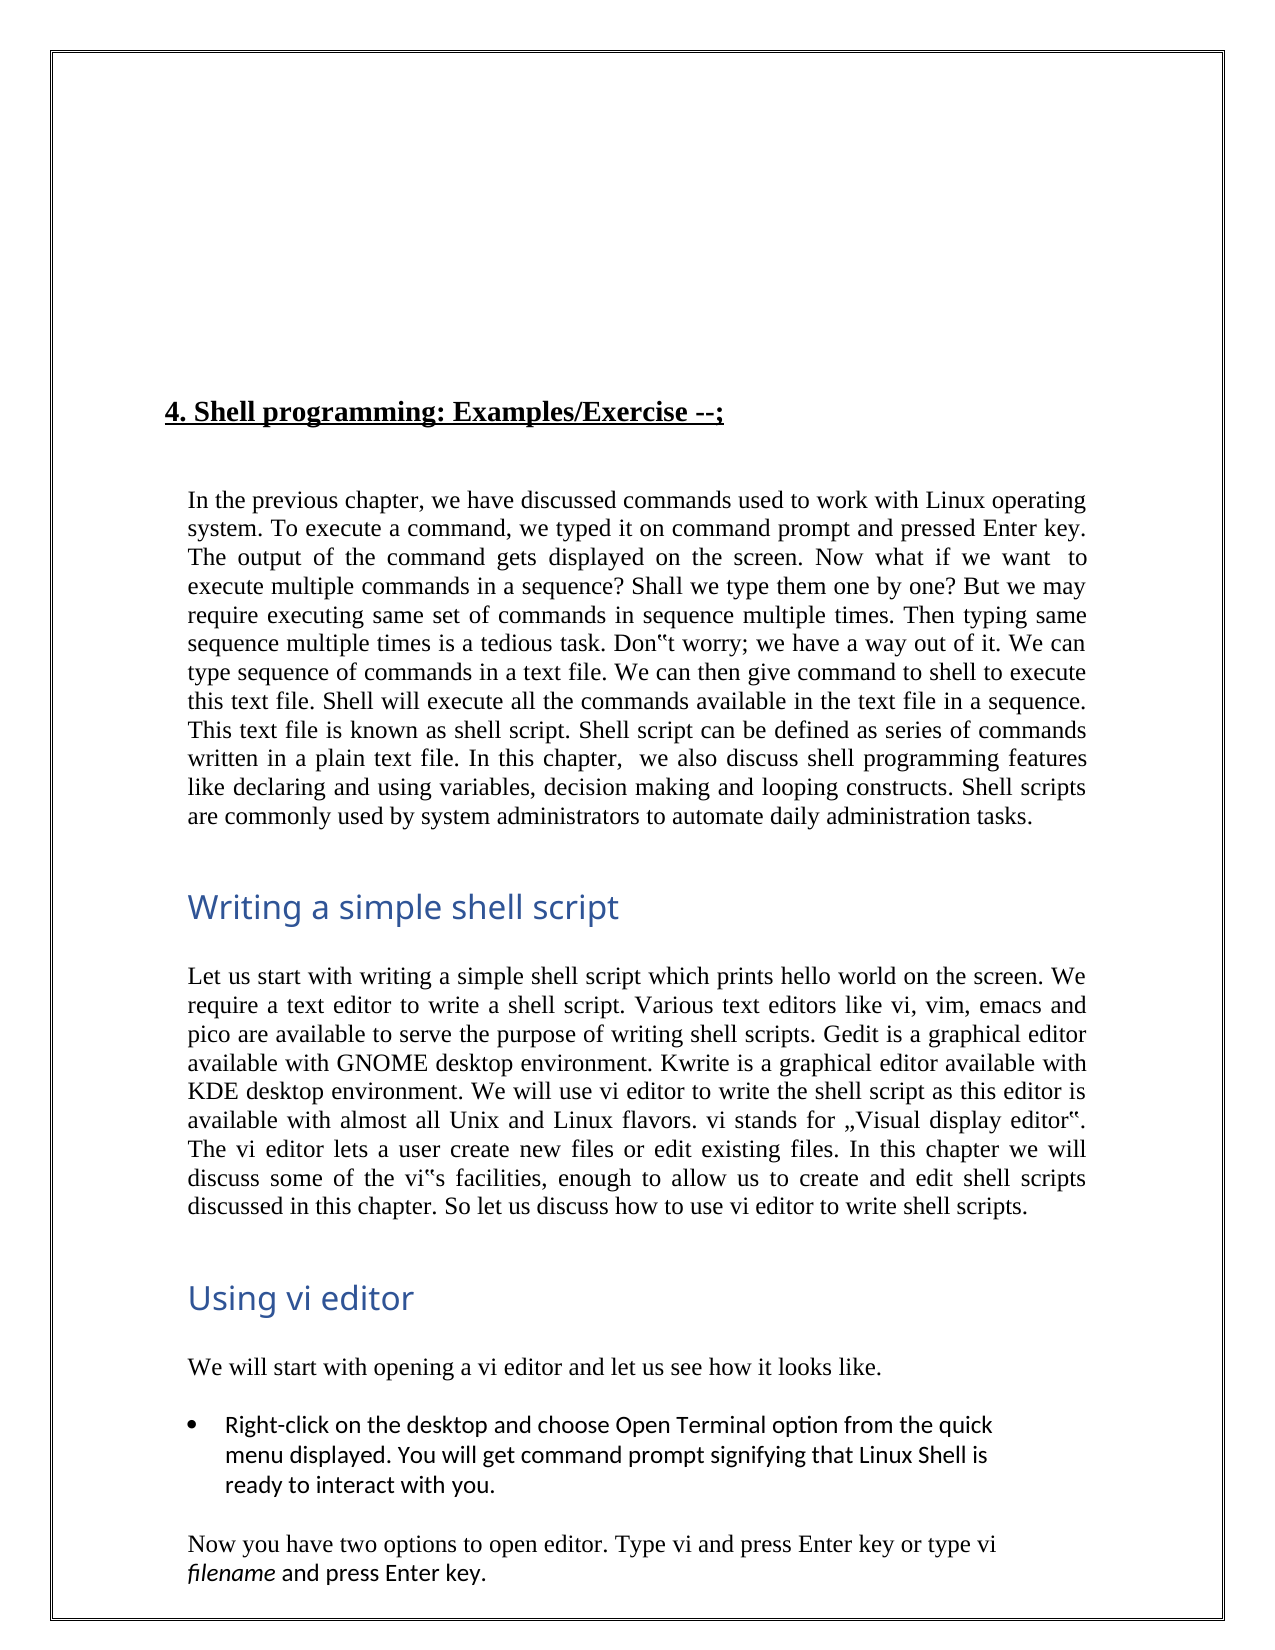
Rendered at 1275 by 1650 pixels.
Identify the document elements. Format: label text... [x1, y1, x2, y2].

list Right-click on the desktop and choose Open Terminal option from the quick menu displayed. You will get command prompt signifying that Linux Shell is ready to interact with you. [187, 1410, 1051, 1499]
subtitle Using vi editor [187, 1274, 1129, 1320]
text In the previous chapter, we have discussed commands used to work with Linux operating system. To execute a command, we typed it on command prompt and pressed Enter key. The output of the command gets displayed on the screen. Now what if we want to execute multiple commands in a sequence? Shall we type them one by one? But we may require executing same set of commands in sequence multiple times. Then typing same sequence multiple times is a tedious task. Don‟t worry; we have a way out of it. We can type sequence of commands in a text file. We can then give command to shell to execute this text file. Shell will execute all the commands available in the text file in a sequence. This text file is known as shell script. Shell script can be defined as series of commands written in a plain text file. In this chapter, we also discuss shell programming features like declaring and using variables, decision making and looping constructs. Shell scripts are commonly used by system administrators to automate daily administration tasks. [187, 485, 1088, 830]
text Let us start with writing a simple shell script which prints hello world on the screen. We require a text editor to write a shell script. Various text editors like vi, vim, emacs and pico are available to serve the purpose of writing shell scripts. Gedit is a graphical editor available with GNOME desktop environment. Kwrite is a graphical editor available with KDE desktop environment. We will use vi editor to write the shell script as this editor is available with almost all Unix and Linux flavors. vi stands for „Visual display editor‟. The vi editor lets a user create new files or edit existing files. In this chapter we will discuss some of the vi‟s facilities, enough to allow us to create and edit shell scripts discussed in this chapter. So let us discuss how to use vi editor to write shell scripts. [187, 961, 1088, 1220]
subtitle Writing a simple shell script [187, 884, 1129, 929]
text We will start with opening a vi editor and let us see how it looks like. [187, 1352, 1129, 1380]
text 4. Shell programming: Examples/Exercise --; [164, 394, 1129, 428]
text Now you have two options to open editor. Type vi and press Enter key or type vi [187, 1529, 1129, 1557]
text filename and press Enter key. [187, 1557, 1129, 1588]
